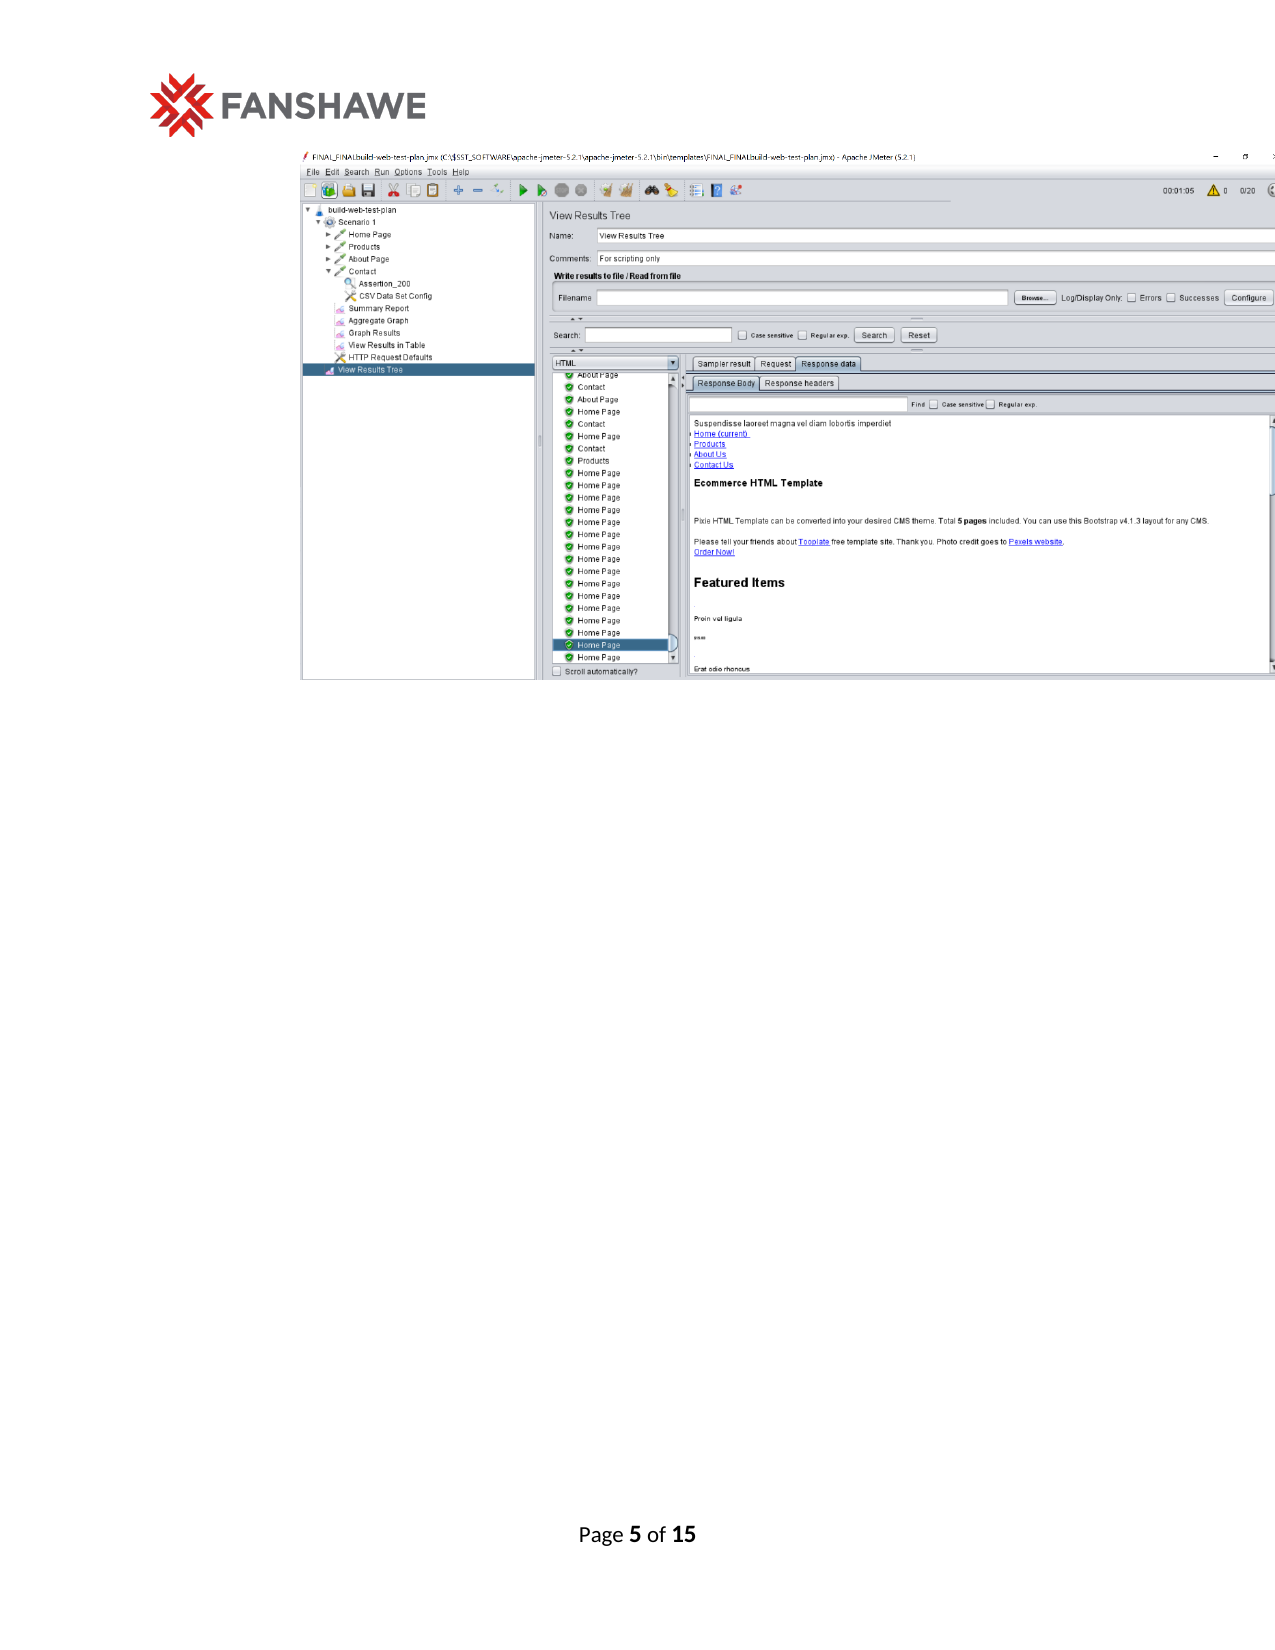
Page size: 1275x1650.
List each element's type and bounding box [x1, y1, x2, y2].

picture [300, 150, 1275, 680]
picture [150, 73, 426, 137]
